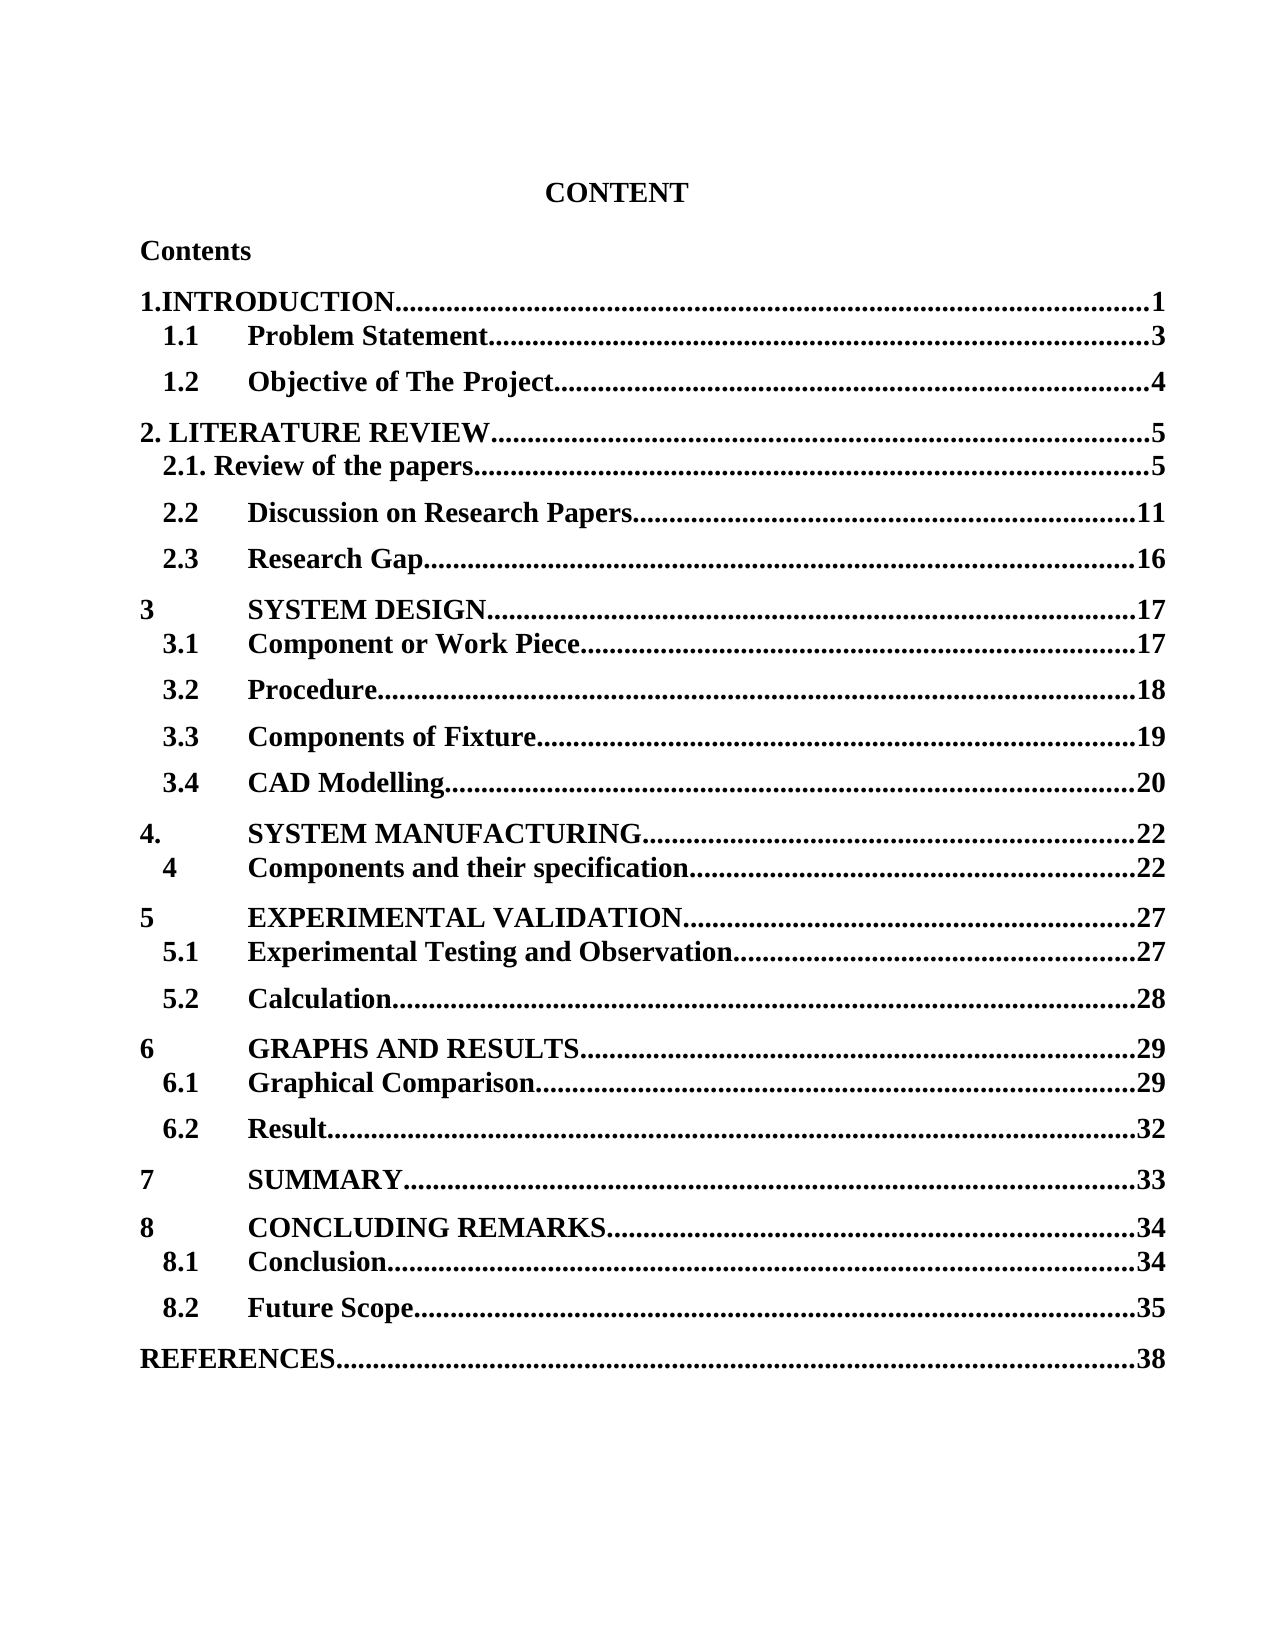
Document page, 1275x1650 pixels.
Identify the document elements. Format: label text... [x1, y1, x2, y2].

text CONTENT [423, 175, 810, 208]
